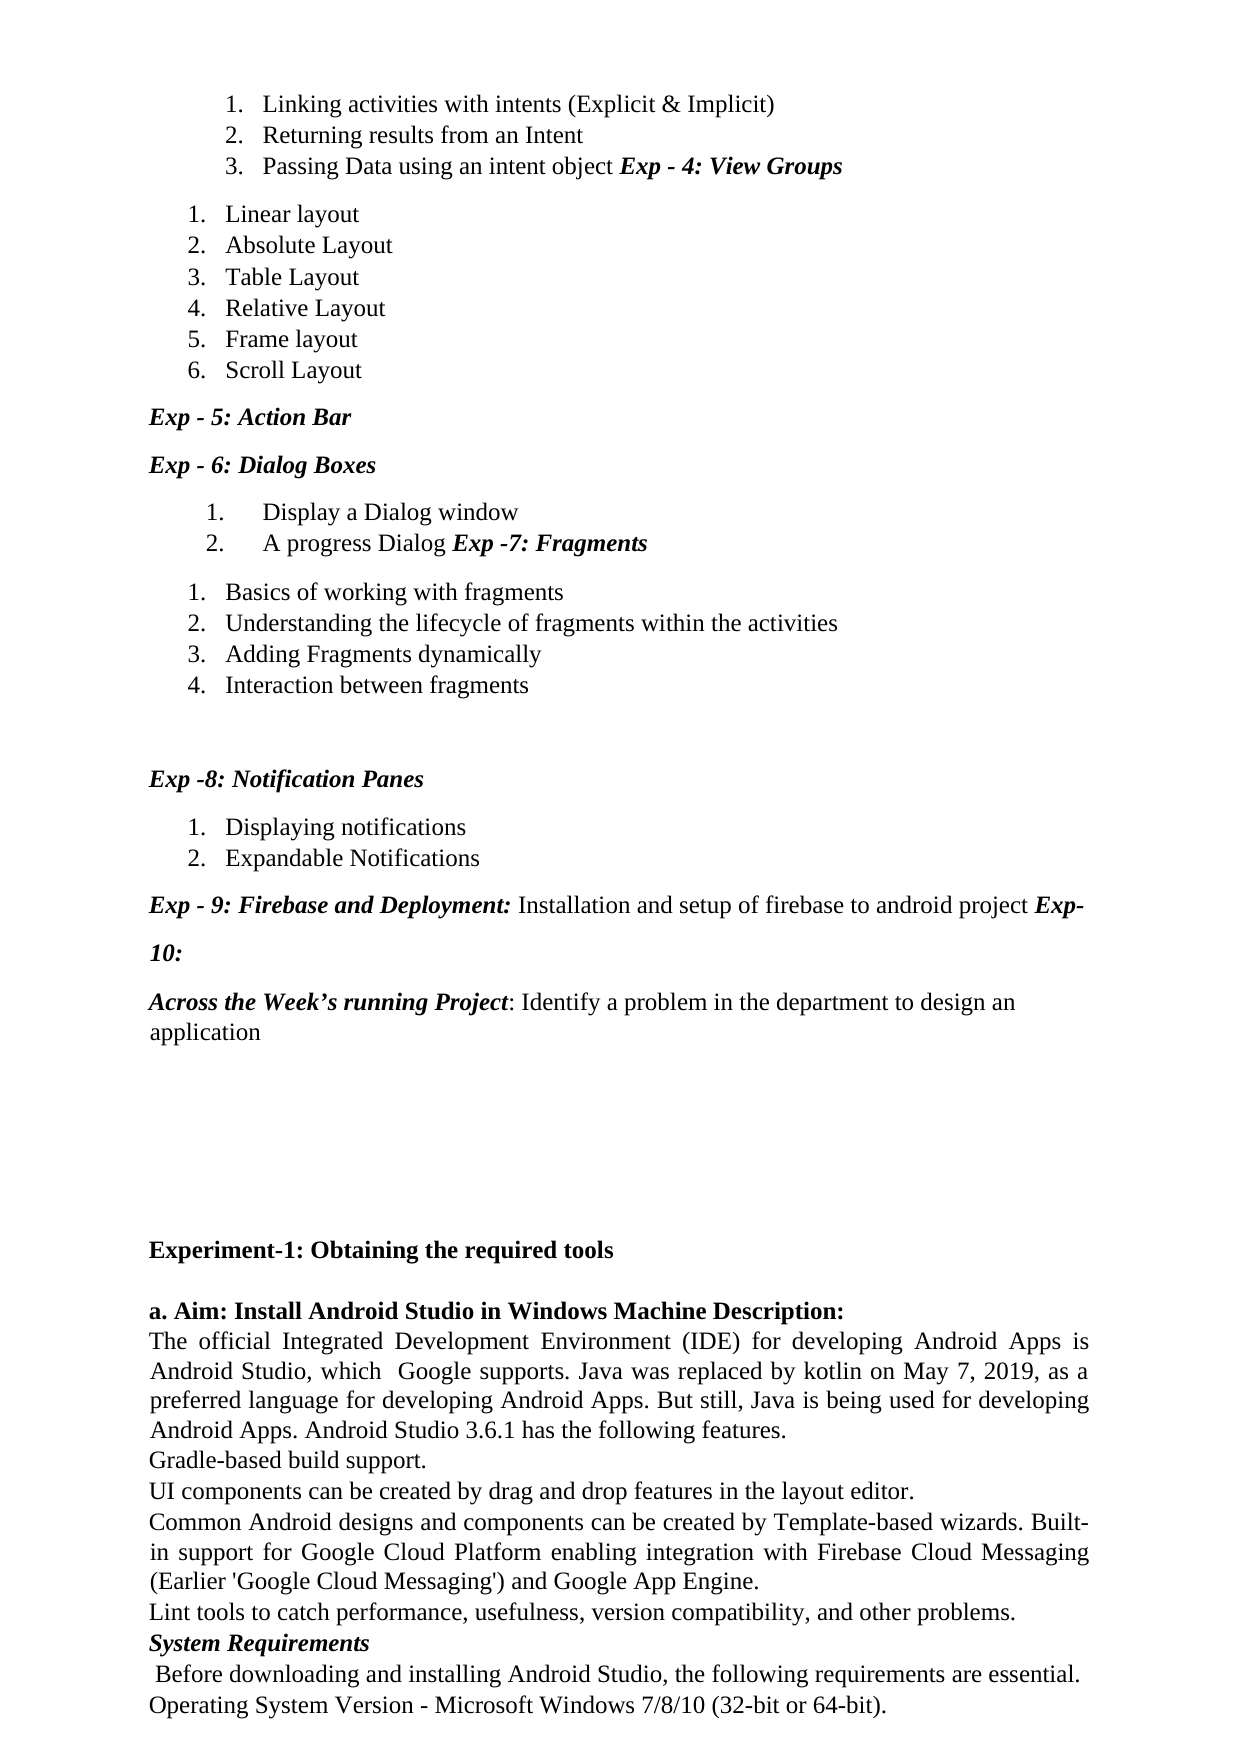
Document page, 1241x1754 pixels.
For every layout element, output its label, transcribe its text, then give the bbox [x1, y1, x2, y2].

list A progress Dialog Exp -7: Fragments [168, 528, 774, 557]
list Returning results from an Intent [187, 120, 1091, 148]
list Frame layout [187, 324, 1091, 352]
list Linear layout [187, 199, 1091, 228]
text Exp - 6: Dialog Boxes [148, 450, 1135, 478]
list Understanding the lifecycle of fragments within the activities [187, 608, 1091, 637]
list Display a Dialog window [168, 497, 774, 526]
text UI components can be created by drag and drop features in the layout editor. [148, 1476, 1091, 1505]
list Basics of working with fragments [187, 577, 1091, 606]
subtitle Experiment-1: Obtaining the required tools [148, 1235, 1135, 1264]
list Displaying notifications [187, 812, 1091, 841]
text Common Android designs and components can be created by Template-based wizards. Built-in support for Google Cloud Platform enabling integration with Firebase Cloud Messaging (Earlier 'Google Cloud Messaging') and Google App Engine. [148, 1507, 1090, 1595]
list Relative Layout [187, 293, 1091, 321]
text Exp - 5: Action Bar [148, 402, 1135, 431]
list Linking activities with intents (Explicit & Implicit) [187, 89, 1091, 117]
text Exp -8: Notification Panes [148, 764, 1135, 793]
list Expandable Notifications [187, 843, 1091, 872]
text Exp - 9: Firebase and Deployment: Installation and setup of firebase to android project Exp-10: [148, 890, 1091, 967]
list Table Layout [187, 262, 1091, 290]
text Operating System Version - Microsoft Windows 7/8/10 (32-bit or 64-bit). [148, 1690, 1091, 1718]
list Adding Fragments dynamically [187, 639, 1091, 668]
text a. Aim: Install Android Studio in Windows Machine Description: [148, 1296, 847, 1324]
list Scroll Layout [187, 355, 1091, 383]
list Passing Data using an intent object Exp - 4: View Groups [187, 151, 1091, 179]
text The official Integrated Development Environment (IDE) for developing Android Apps is Android Studio, which Google supports. Java was replaced by kotlin on May 7, 2019, as a preferred language for developing Android Apps. But still, Java is being used for developing Android Apps. Android Studio 3.6.1 has the following features. [148, 1326, 1090, 1444]
text Across the Week’s running Project: Identify a problem in the department to design an application [148, 987, 1091, 1046]
text Before downloading and installing Android Studio, the following requirements are essential. [148, 1659, 1091, 1687]
list Interaction between fragments [187, 670, 1091, 699]
text Lint tools to catch performance, usefulness, version compatibility, and other problems. [148, 1597, 1091, 1625]
text Gradle-based build support. [148, 1445, 1091, 1474]
text System Requirements [148, 1628, 1135, 1656]
list Absolute Layout [187, 231, 1091, 259]
